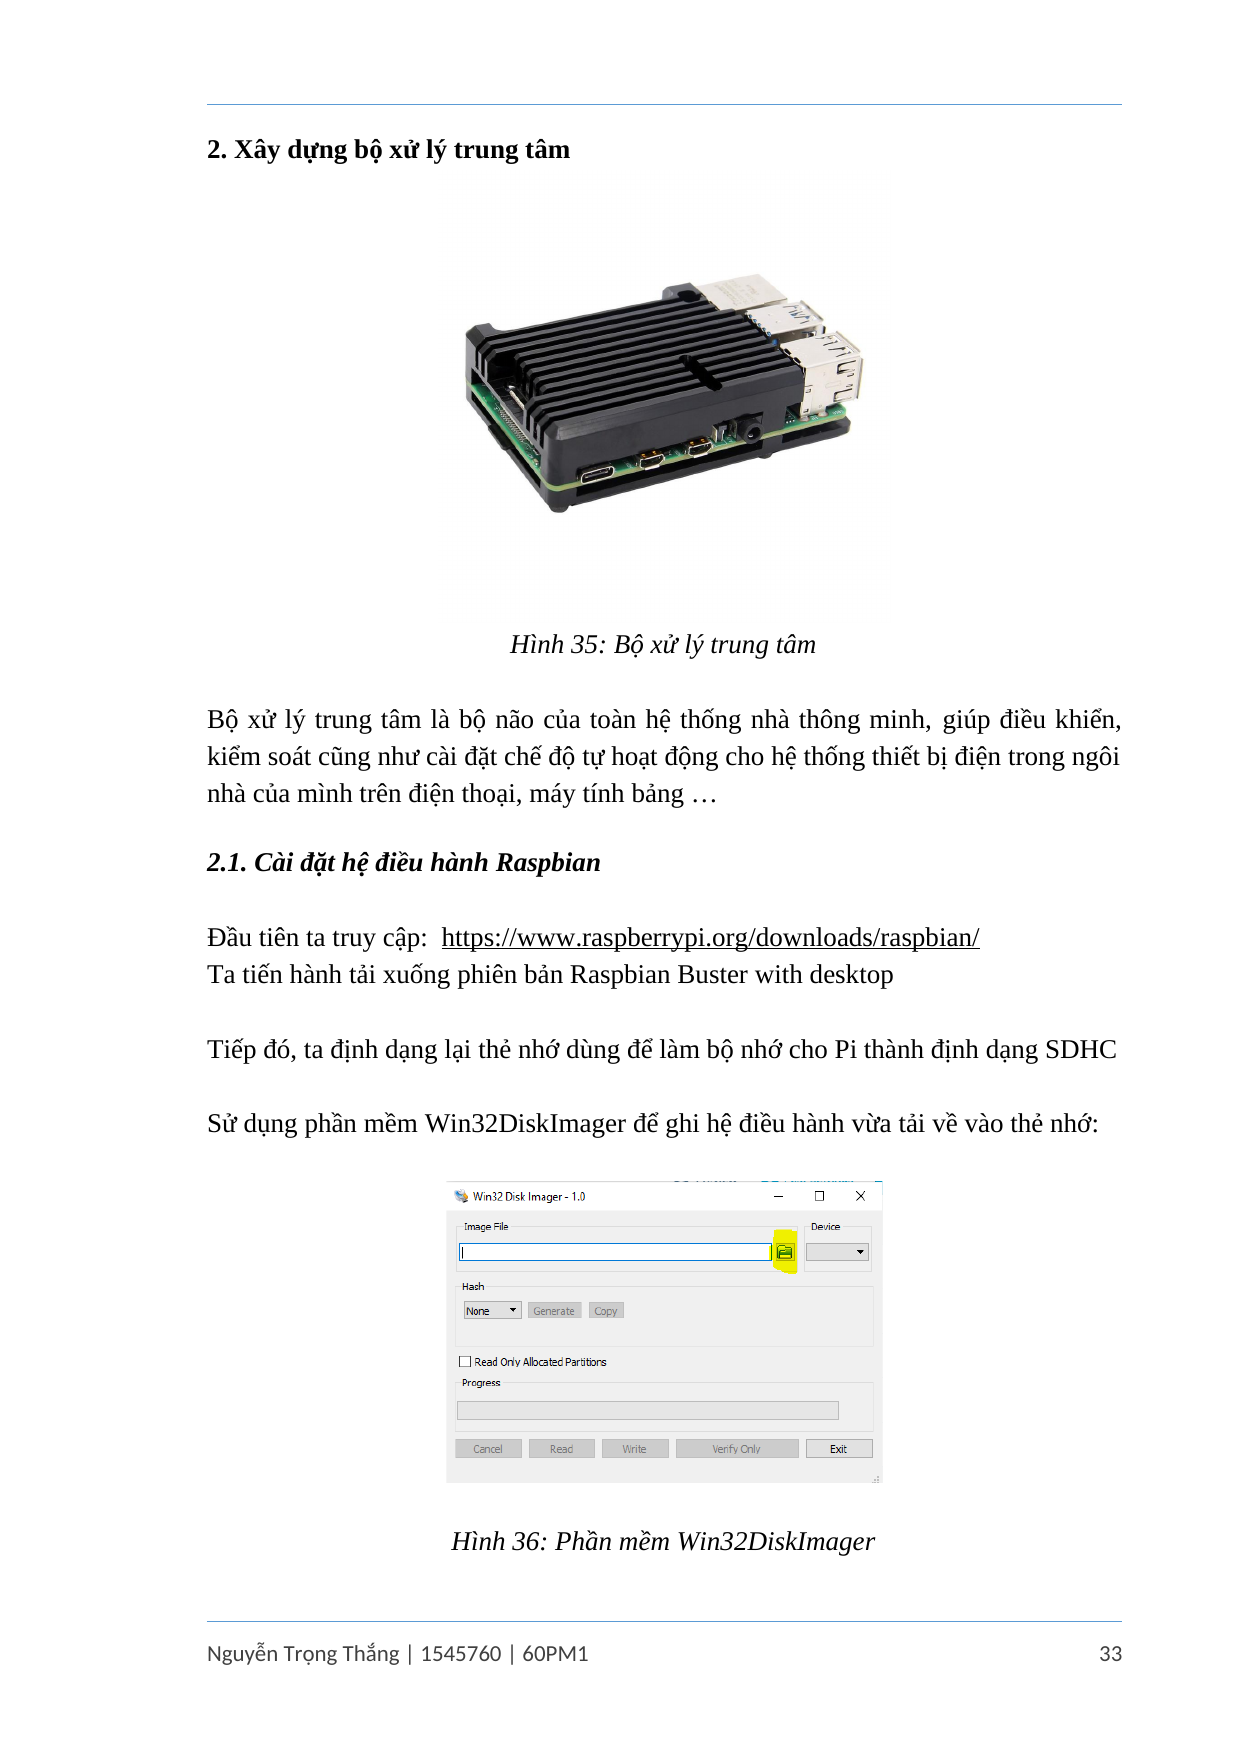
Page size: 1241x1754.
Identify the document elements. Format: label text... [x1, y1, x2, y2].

text Hình 36: Phần mềm Win32DiskImager [207, 1525, 1122, 1557]
subtitle 2. Xây dựng bộ xử lý trung tâm [207, 133, 1122, 164]
subtitle 2.1. Cài đặt hệ điều hành Raspbian [207, 846, 1122, 877]
text Ta tiến hành tải xuống phiên bản Raspbian Buster with desktop [207, 958, 1122, 989]
text Tiếp đó, ta định dạng lại thẻ nhớ dùng để làm bộ nhớ cho Pi thành định dạng SDHC [207, 1033, 1122, 1064]
text Đầu tiên ta truy cập: https://www.raspberrypi.org/downloads/raspbian/ [207, 921, 1122, 952]
picture [446, 1181, 883, 1483]
text Hình 35: Bộ xử lý trung tâm [207, 628, 1122, 659]
text Sử dụng phần mềm Win32DiskImager để ghi hệ điều hành vừa tải về vào thẻ nhớ: [207, 1107, 1122, 1138]
text Bộ xử lý trung tâm là bộ não của toàn hệ thống nhà thông minh, giúp điều khiển, kiểm soát cũng như cài đặt chế độ tự hoạt động cho hệ thống thiết bị điện trong ngôi nhà của mình trên điện thoại, máy tính bảng … [207, 703, 1122, 808]
picture [438, 170, 891, 623]
